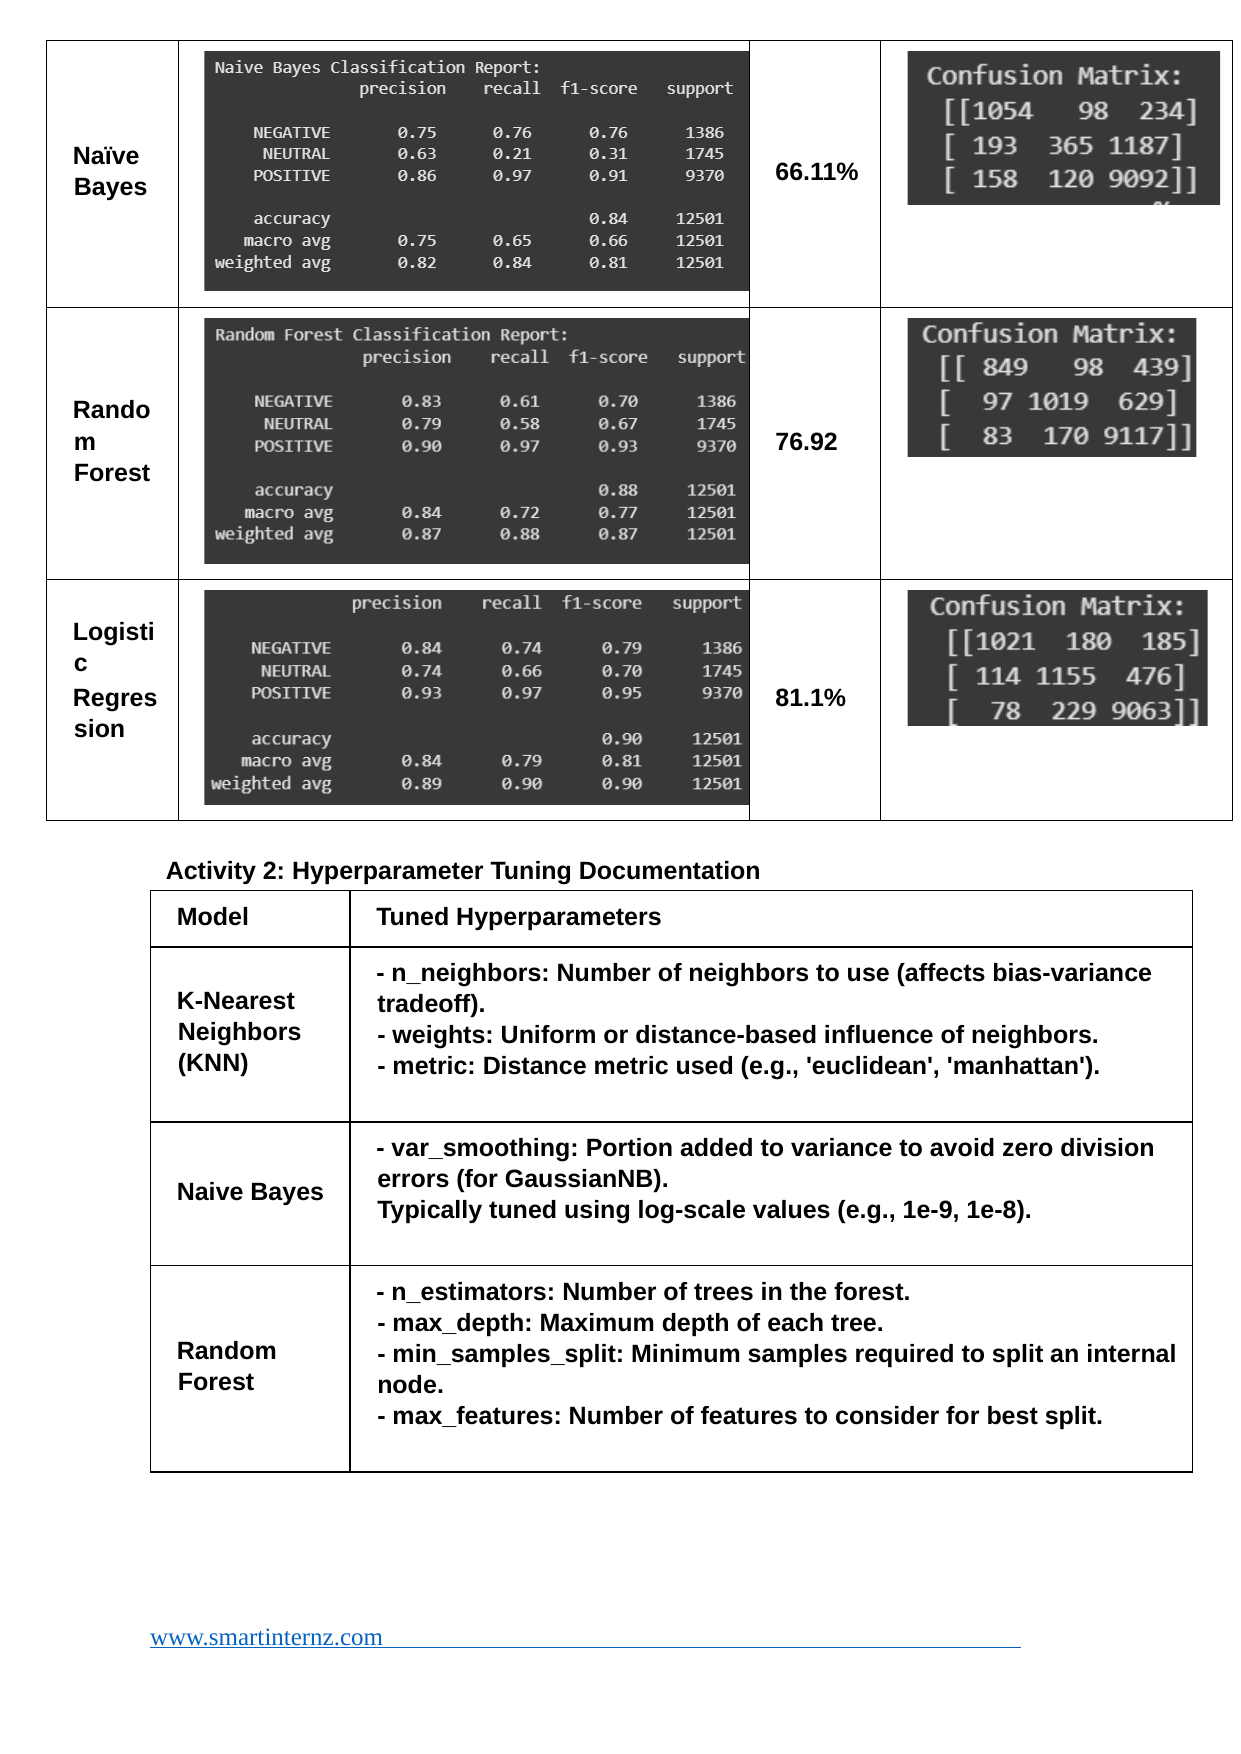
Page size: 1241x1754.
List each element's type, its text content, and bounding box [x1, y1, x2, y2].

table_cell 66.11% [750, 41, 880, 307]
table_cell Random Forest [151, 1266, 349, 1471]
table_cell - n_neighbors: Number of neighbors to use (affects bias-variance tradeoff). - weights: Uniform or distance-based influence of neighbors. - metric: Distance metric used (e.g., 'euclidean', 'manhattan'). [351, 948, 1192, 1121]
table_cell [881, 308, 1232, 579]
table_cell Naive Bayes [151, 1123, 349, 1265]
table_cell - n_estimators: Number of trees in the forest. - max_depth: Maximum depth of each tree. - min_samples_split: Minimum samples required to split an internal node. - max_features: Number of features to consider for best split. [351, 1266, 1192, 1471]
table_cell 76.92 [750, 308, 880, 579]
table_cell [179, 580, 749, 820]
table_cell Logistic Regression [47, 580, 178, 820]
table_cell [179, 308, 749, 579]
table_cell [179, 41, 749, 307]
table_cell K-Nearest Neighbors (KNN) [151, 948, 349, 1121]
picture [907, 590, 1208, 726]
table_cell 81.1% [750, 580, 880, 820]
table_cell - var_smoothing: Portion added to variance to avoid zero division errors (for GaussianNB). Typically tuned using log-scale values (e.g., 1e-9, 1e-8). [351, 1123, 1192, 1265]
picture [907, 318, 1197, 457]
picture [204, 51, 749, 291]
table_cell Random Forest [47, 308, 178, 579]
table_header Model [151, 891, 349, 946]
table_cell Naïve Bayes [47, 41, 178, 307]
table_header Tuned Hyperparameters [351, 891, 1192, 946]
table_cell [881, 41, 1232, 307]
picture [204, 590, 749, 805]
picture [204, 318, 749, 564]
text Activity 2: Hyperparameter Tuning Documentation [166, 856, 1168, 884]
table_cell [881, 580, 1232, 820]
picture [907, 51, 1221, 205]
